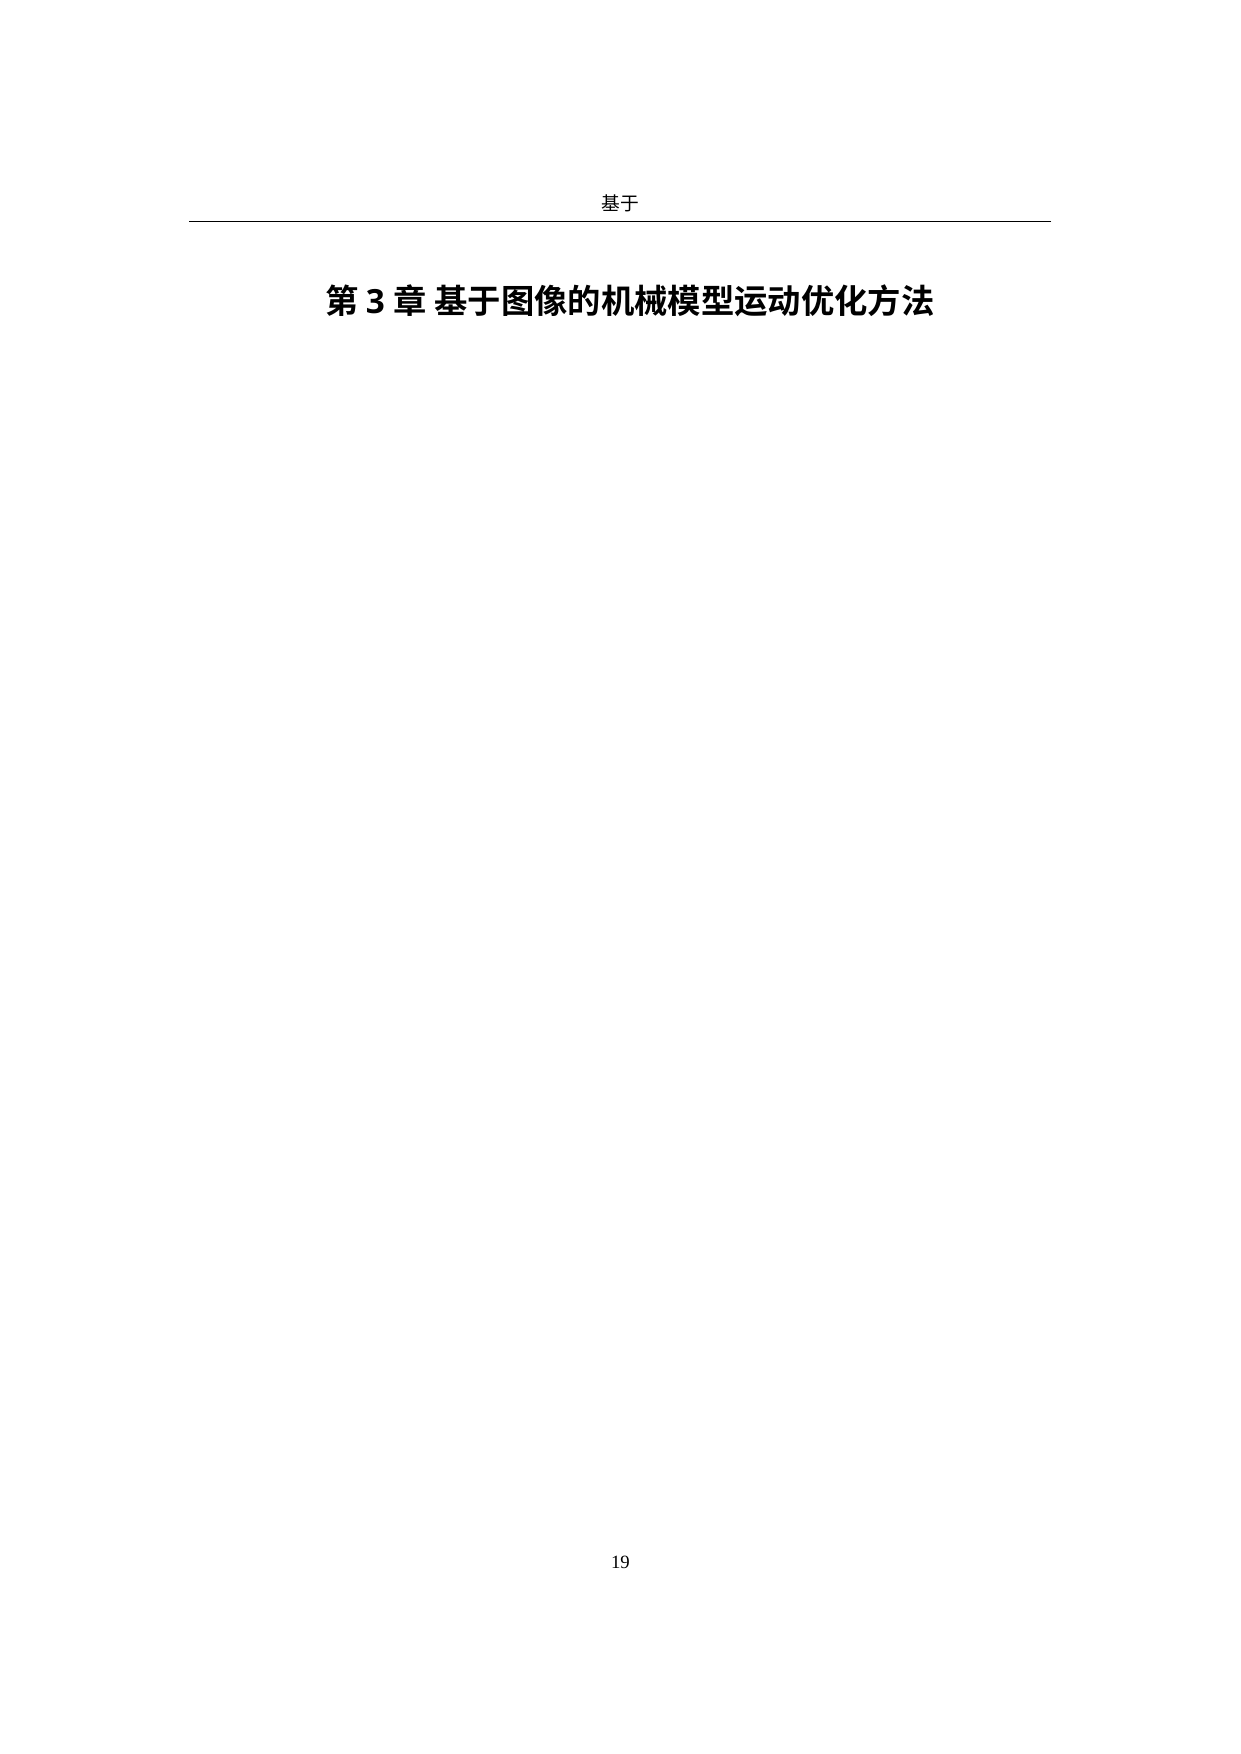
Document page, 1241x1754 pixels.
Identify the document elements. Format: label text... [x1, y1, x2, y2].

subtitle 基于图像的机械模型运动优化方法 [262, 274, 1051, 323]
